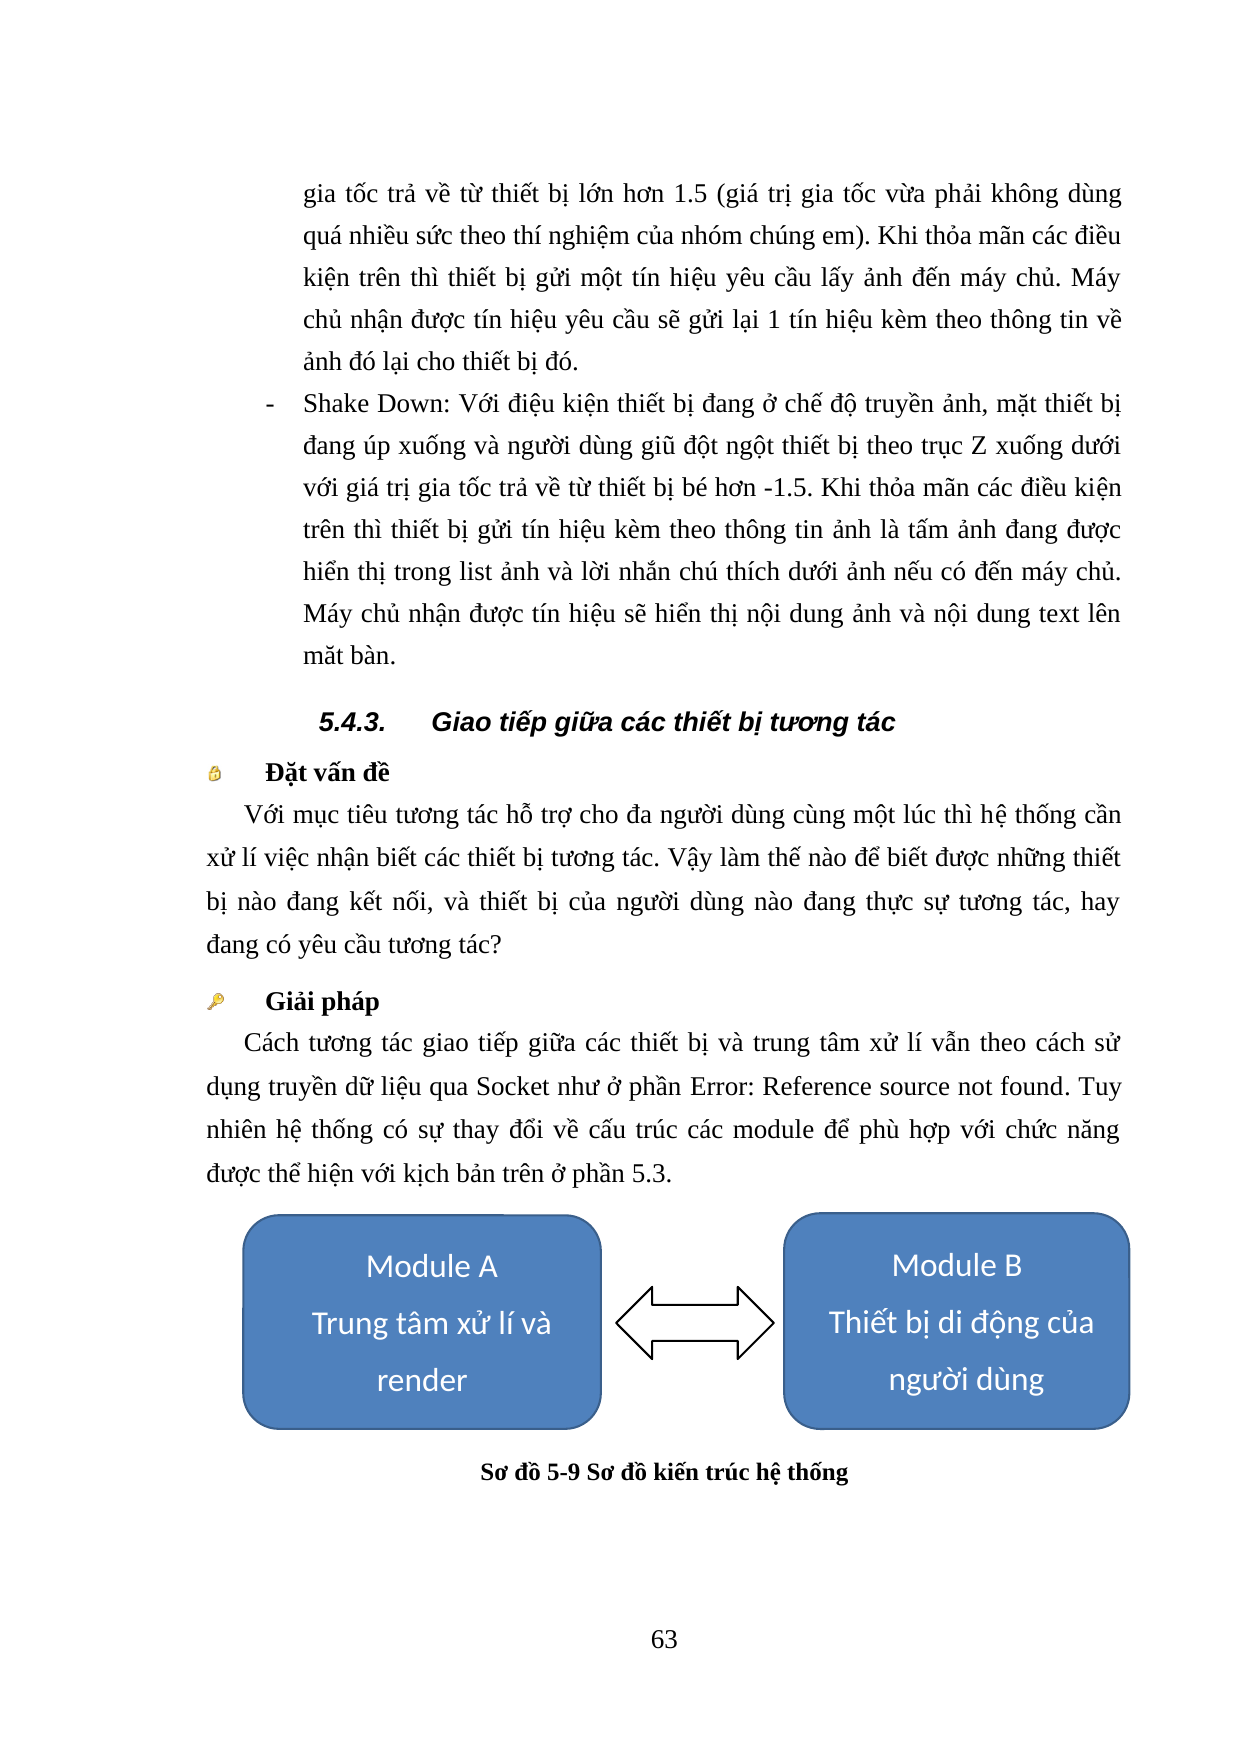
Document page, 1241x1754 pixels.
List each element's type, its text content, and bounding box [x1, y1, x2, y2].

subtitle Giao tiếp giữa các thiết bị tương tác [281, 706, 1122, 737]
text Đặt vấn đề [206, 756, 1122, 787]
picture [207, 764, 222, 782]
text Với mục tiêu tương tác hỗ trợ cho đa người dùng cùng một lúc thì hệ thống cần xử lí việc nhận biết các thiết bị tương tác. Vậy làm thế nào để biết được những thiết bị nào đang kết nối, và thiết bị của người dùng nào đang thực sự tương tác, hay đang có yêu cầu tương tác? [206, 798, 1122, 960]
picture [207, 993, 224, 1010]
text Shake Down: Với điệu kiện thiết bị đang ở chế độ truyền ảnh, mặt thiết bị đang úp xuống và người dùng giũ đột ngột thiết bị theo trục Z xuống dưới với giá trị gia tốc trả về từ thiết bị bé hơn -1.5. Khi thỏa mãn các điều kiện trên thì thiết bị gửi tín hiệu kèm theo thông tin ảnh là tấm ảnh đang được hiển thị trong list ảnh và lời nhắn chú thích dưới ảnh nếu có đến máy chủ. Máy chủ nhận được tín hiệu sẽ hiển thị nội dung ảnh và nội dung text lên măt bàn. [265, 387, 1122, 670]
text Giải pháp [206, 984, 1122, 1016]
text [265, 177, 1122, 376]
